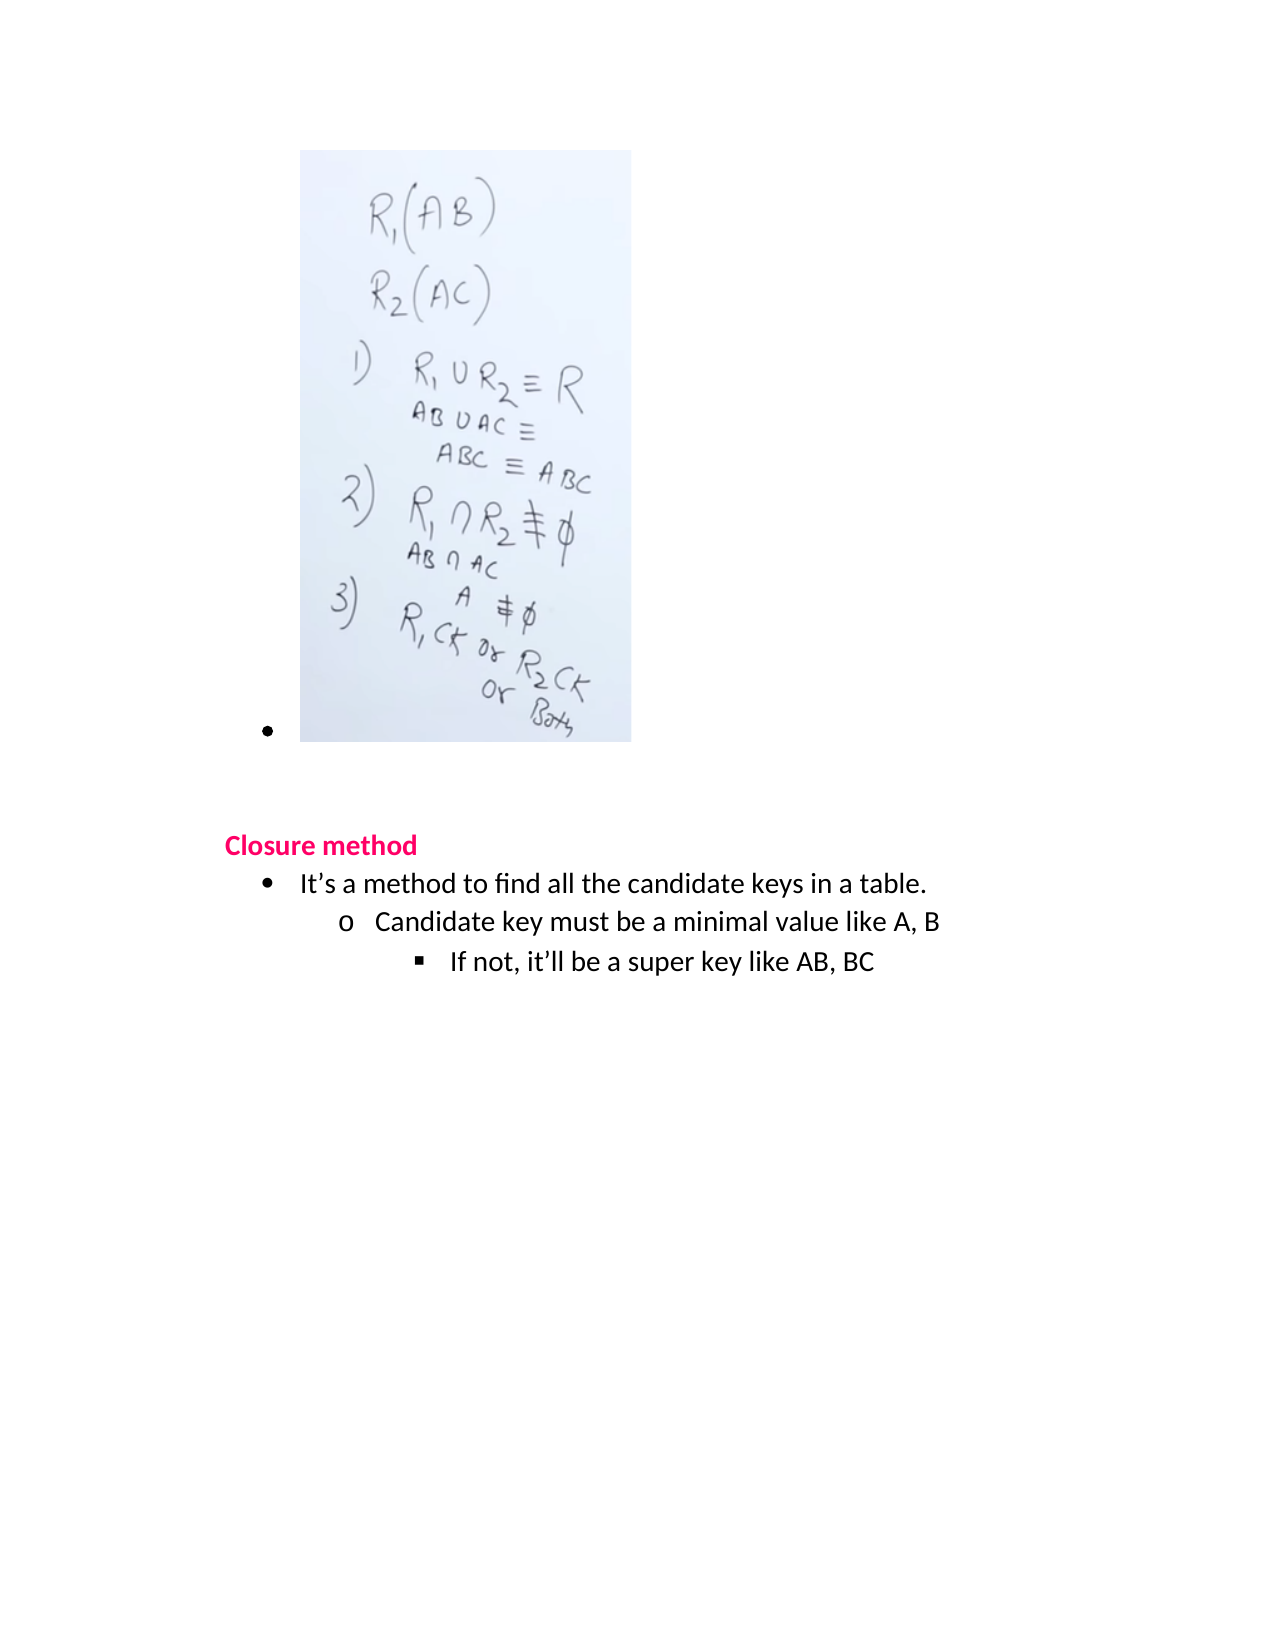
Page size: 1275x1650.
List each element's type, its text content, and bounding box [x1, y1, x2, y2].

list If not, it’ll be a super key like AB, BC [412, 943, 1125, 979]
list It’s a method to find all the candidate keys in a table. [262, 865, 1125, 901]
list Candidate key must be a minimal value like A, B [337, 903, 1125, 941]
picture [300, 150, 632, 742]
list Closure method [225, 827, 1125, 862]
